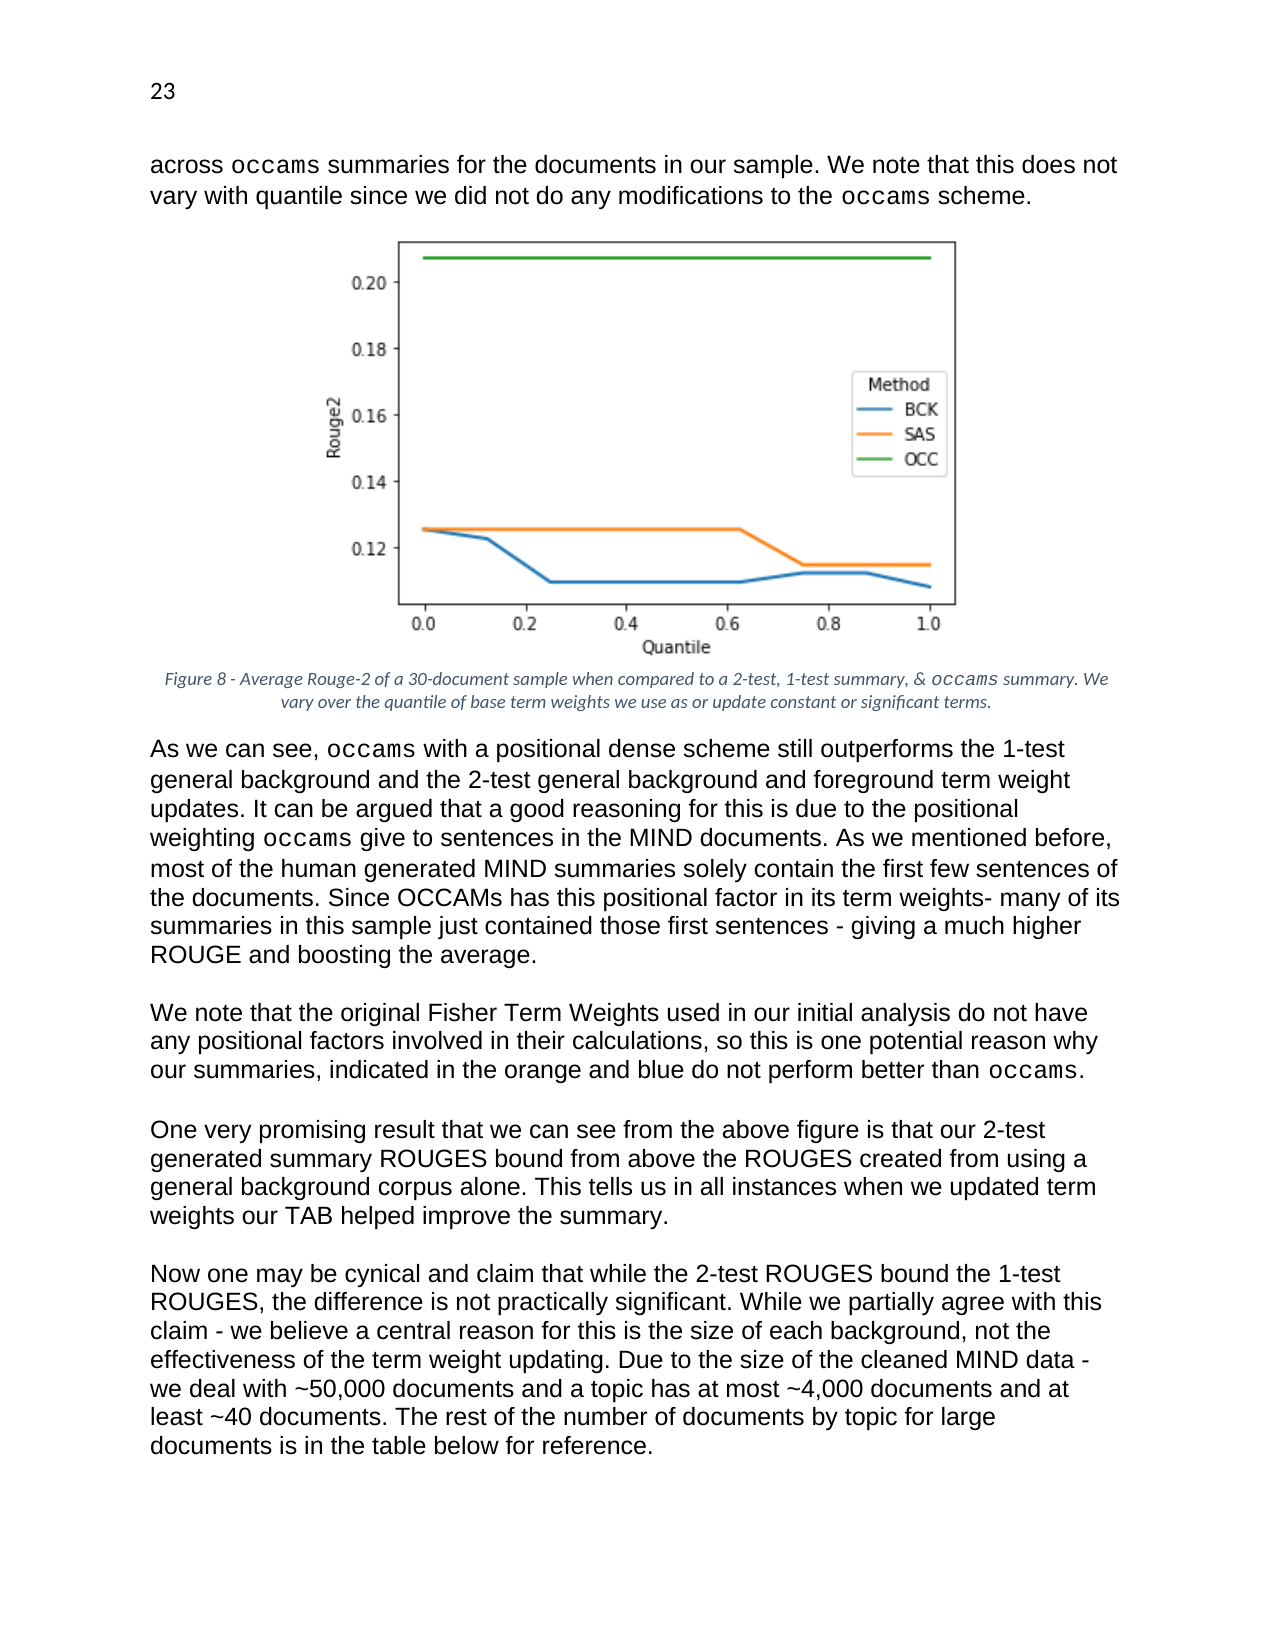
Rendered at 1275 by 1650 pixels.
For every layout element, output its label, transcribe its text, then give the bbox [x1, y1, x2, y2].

text One very promising result that we can see from the above figure is that our 2-test generated summary ROUGES bound from above the ROUGES created from using a general background corpus alone. This tells us in all instances when we updated term weights our TAB helped improve the summary. [150, 1115, 1125, 1230]
text We note that the original Fisher Term Weights used in our initial analysis do not have any positional factors involved in their calculations, so this is one potential reason why our summaries, indicated in the orange and blue do not perform better than occams. [150, 998, 1125, 1086]
text Now one may be cynical and claim that while the 2-test ROUGES bound the 1-test ROUGES, the difference is not practically significant. While we partially agree with this claim - we believe a central reason for this is the size of each background, not the effectiveness of the term weight updating. Due to the size of the cleaned MIND data - we deal with ~50,000 documents and a topic has at most ~4,000 documents and at least ~40 documents. The rest of the number of documents by topic for large documents is in the table below for reference. [150, 1258, 1125, 1460]
text As we can see, occams with a positional dense scheme still outperforms the 1-test general background and the 2-test general background and foreground term weight updates. It can be argued that a good reasoning for this is due to the positional weighting occams give to sentences in the MIND documents. As we mentioned before, most of the human generated MIND summaries solely contain the first few sentences of the documents. Since OCCAMs has this positional factor in its term weights- many of its summaries in this sample just contained those first sentences - giving a much higher ROUGE and boosting the average. [150, 734, 1125, 969]
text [150, 150, 1125, 212]
picture [317, 240, 958, 667]
